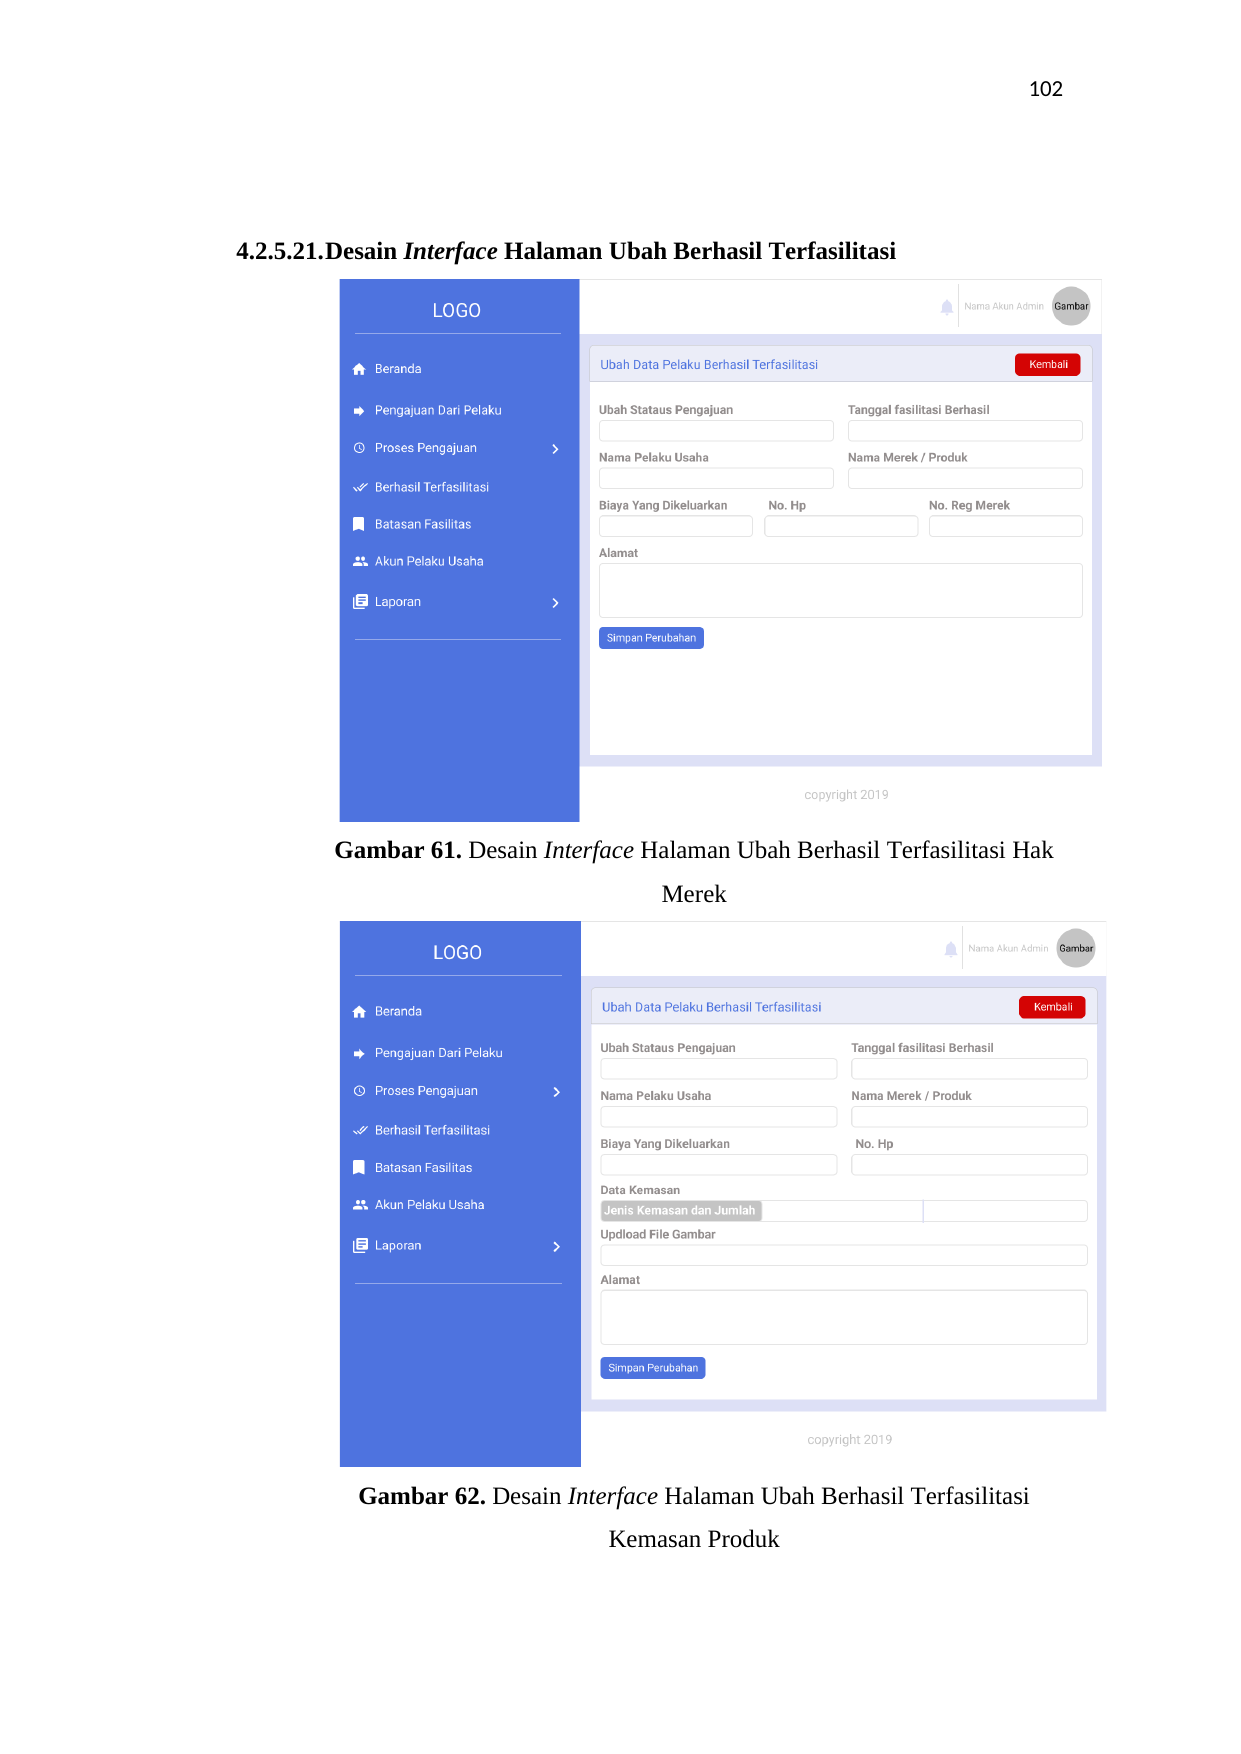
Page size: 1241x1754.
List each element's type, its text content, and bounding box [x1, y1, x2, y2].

subtitle Desain Interface Halaman Ubah Berhasil Terfasilitasi [236, 236, 1063, 265]
text Gambar 61. Desain Interface Halaman Ubah Berhasil Terfasilitasi Hak Merek [325, 836, 1063, 907]
picture [339, 279, 1102, 822]
text Gambar 62. Desain Interface Halaman Ubah Berhasil Terfasilitasi Kemasan Produk [325, 1481, 1063, 1553]
picture [339, 921, 1107, 1467]
